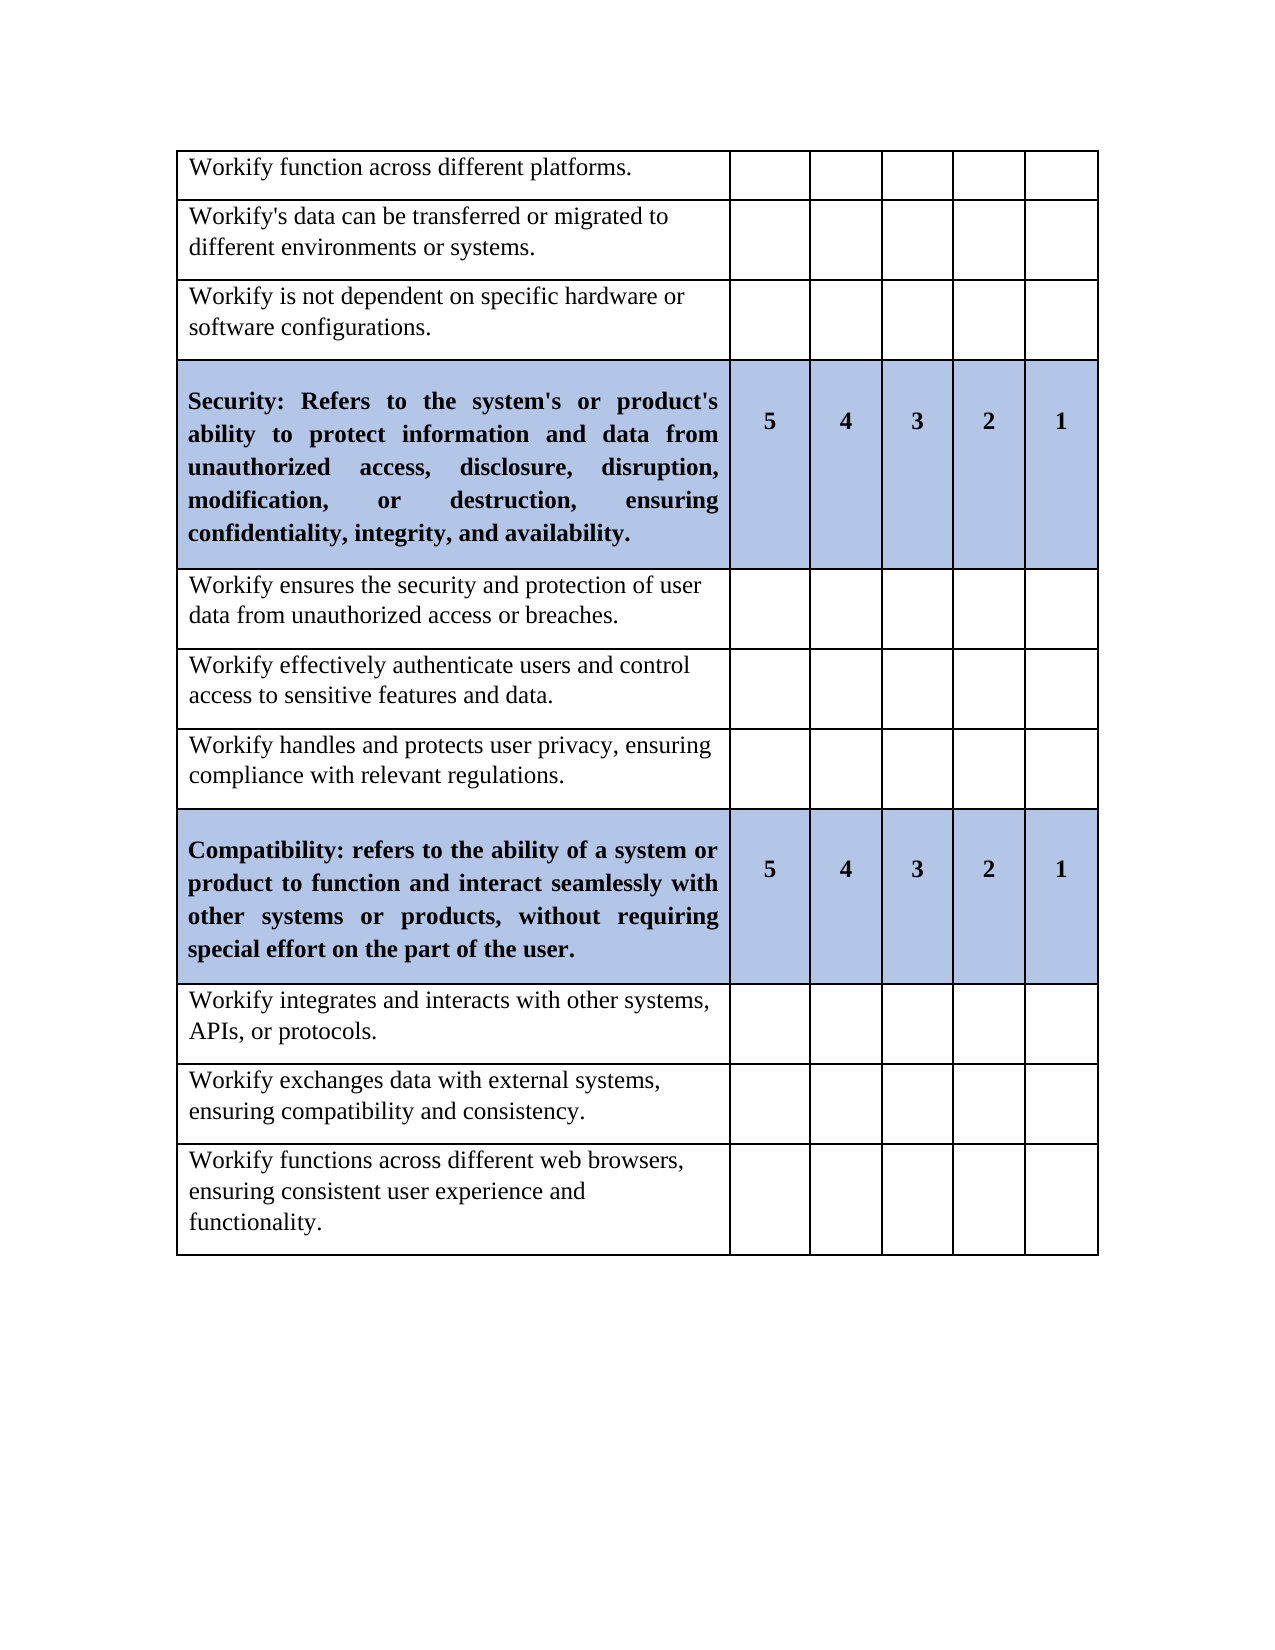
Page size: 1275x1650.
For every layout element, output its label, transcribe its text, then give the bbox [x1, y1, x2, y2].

table_cell Workify integrates and interacts with other systems, APIs, or protocols. [178, 985, 729, 1063]
table_cell [1026, 201, 1097, 279]
table_cell 2 [954, 361, 1024, 568]
table_cell [811, 1145, 881, 1254]
table_cell [731, 281, 809, 359]
table_cell [954, 650, 1024, 728]
table_cell [883, 570, 952, 648]
table_cell [1026, 650, 1097, 728]
table_cell [731, 985, 809, 1063]
table_cell [883, 650, 952, 728]
table_cell [811, 281, 881, 359]
table_cell [811, 1065, 881, 1143]
table_cell [811, 152, 881, 199]
table_cell [883, 1065, 952, 1143]
table_cell [811, 201, 881, 279]
table_cell Workify functions across different web browsers, ensuring consistent user experience and functionality. [178, 1145, 729, 1254]
table_cell 4 [811, 361, 881, 568]
table_cell 5 [731, 810, 809, 983]
table_cell [883, 730, 952, 808]
table_cell [883, 152, 952, 199]
table_cell [731, 1145, 809, 1254]
table_cell Workify exchanges data with external systems, ensuring compatibility and consistency. [178, 1065, 729, 1143]
table_cell [954, 1065, 1024, 1143]
table_cell 2 [954, 810, 1024, 983]
table_cell Security: Refers to the system's or product's ability to protect information and data from unauthorized access, disclosure, disruption, modification, or destruction, ensuring confidentiality, integrity, and availability. [178, 361, 729, 568]
table_cell [1026, 281, 1097, 359]
table_cell [1026, 1145, 1097, 1254]
table_cell [1026, 570, 1097, 648]
table_cell Workify function across different platforms. [178, 152, 729, 199]
table_cell [883, 985, 952, 1063]
table_cell [731, 730, 809, 808]
table_cell [811, 730, 881, 808]
table_cell [883, 1145, 952, 1254]
table_cell Workify's data can be transferred or migrated to different environments or systems. [178, 201, 729, 279]
table_cell [811, 985, 881, 1063]
table_cell Workify handles and protects user privacy, ensuring compliance with relevant regulations. [178, 730, 729, 808]
table_cell [1026, 152, 1097, 199]
table_cell Workify ensures the security and protection of user data from unauthorized access or breaches. [178, 570, 729, 648]
table_cell [731, 201, 809, 279]
table_cell Compatibility: refers to the ability of a system or product to function and interact seamlessly with other systems or products, without requiring special effort on the part of the user. [178, 810, 729, 983]
table_cell [954, 281, 1024, 359]
table_cell 4 [811, 810, 881, 983]
table_cell [954, 1145, 1024, 1254]
table_cell [731, 570, 809, 648]
table_cell 3 [883, 361, 952, 568]
table_cell [954, 570, 1024, 648]
table_cell [883, 281, 952, 359]
table_cell [954, 985, 1024, 1063]
table_cell [731, 650, 809, 728]
table_cell [954, 201, 1024, 279]
table_cell [731, 152, 809, 199]
table_cell [731, 1065, 809, 1143]
table_cell 5 [731, 361, 809, 568]
table_cell [954, 730, 1024, 808]
table_cell [883, 201, 952, 279]
table_cell [1026, 730, 1097, 808]
table_cell [811, 650, 881, 728]
table_cell [1026, 985, 1097, 1063]
table_cell 3 [883, 810, 952, 983]
table_cell 1 [1026, 361, 1097, 568]
table_cell [954, 152, 1024, 199]
table_cell [1026, 1065, 1097, 1143]
table_cell Workify is not dependent on specific hardware or software configurations. [178, 281, 729, 359]
table_cell Workify effectively authenticate users and control access to sensitive features and data. [178, 650, 729, 728]
table_cell 1 [1026, 810, 1097, 983]
table_cell [811, 570, 881, 648]
